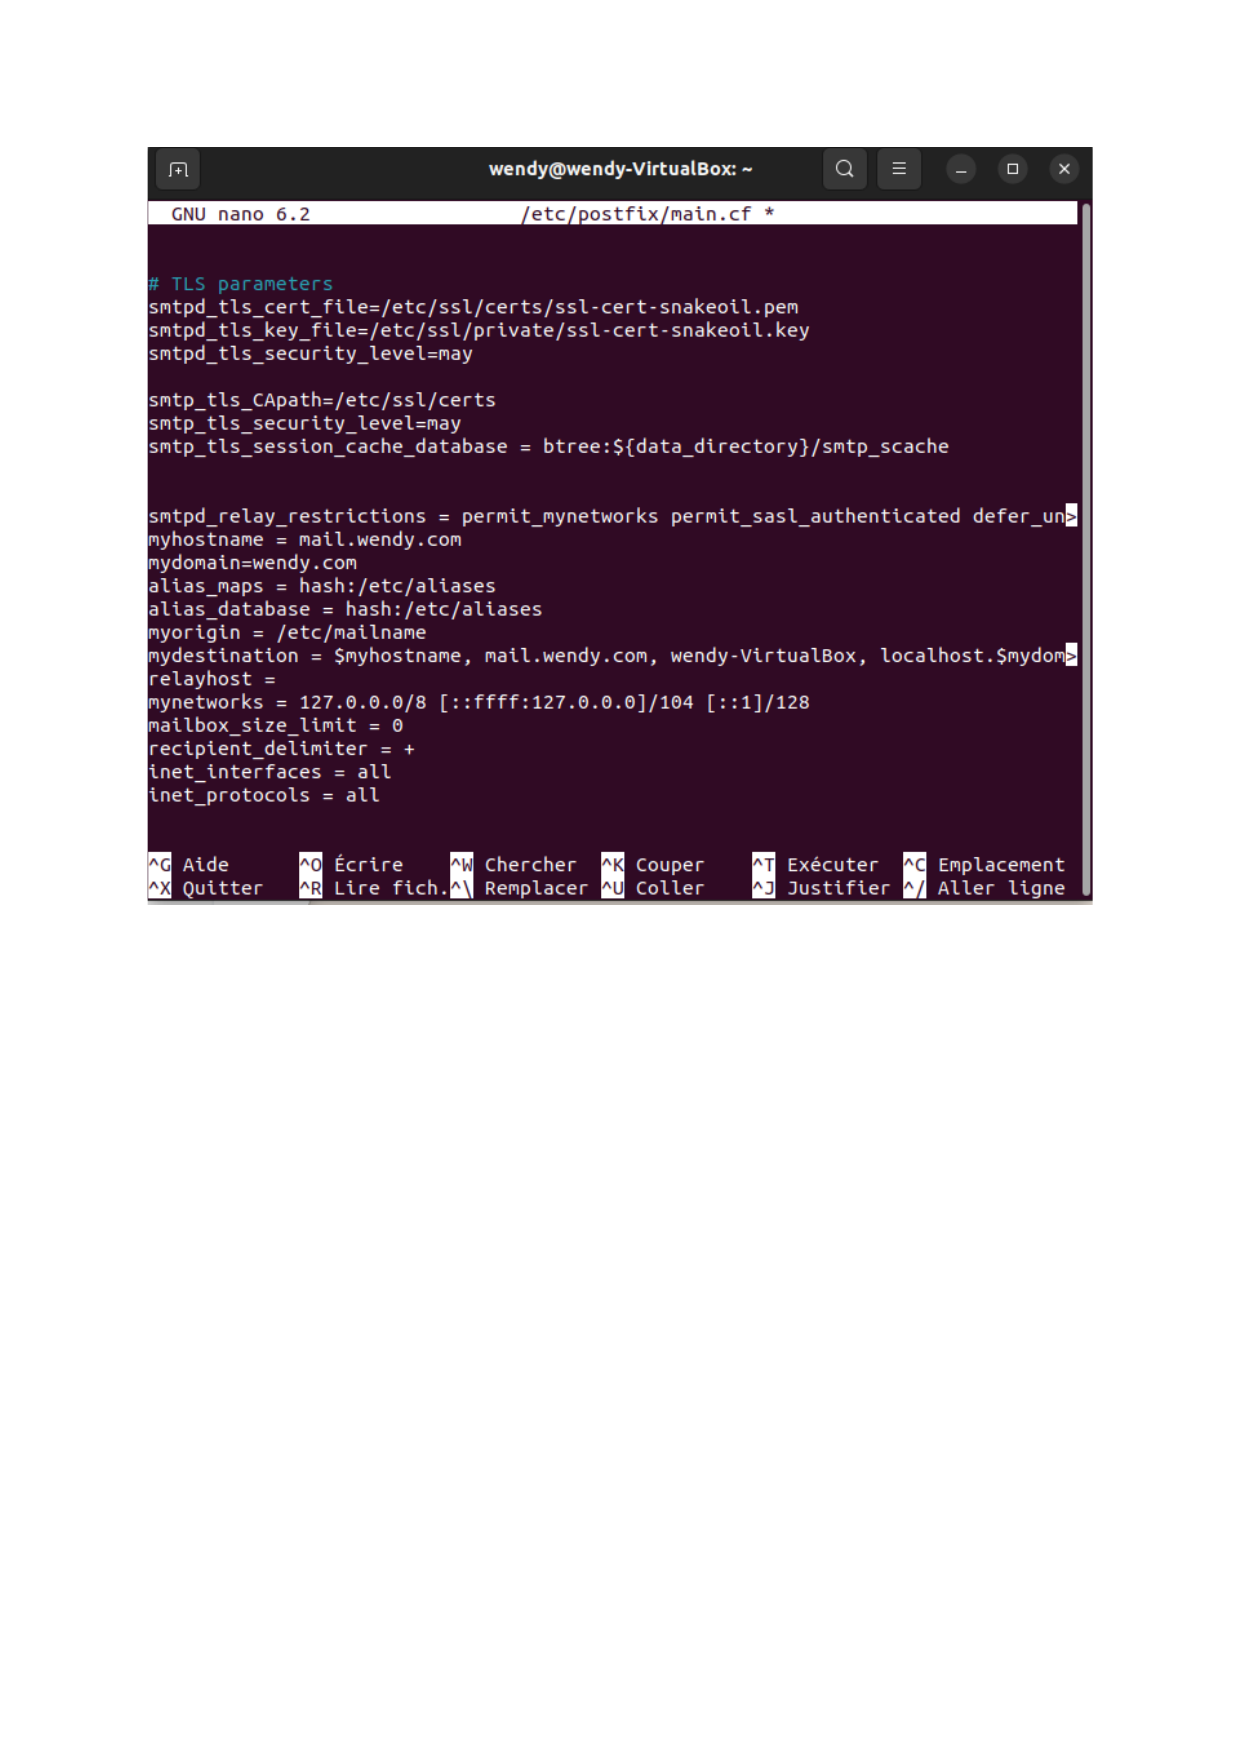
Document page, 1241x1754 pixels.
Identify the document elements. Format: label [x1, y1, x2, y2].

picture [147, 147, 1093, 905]
